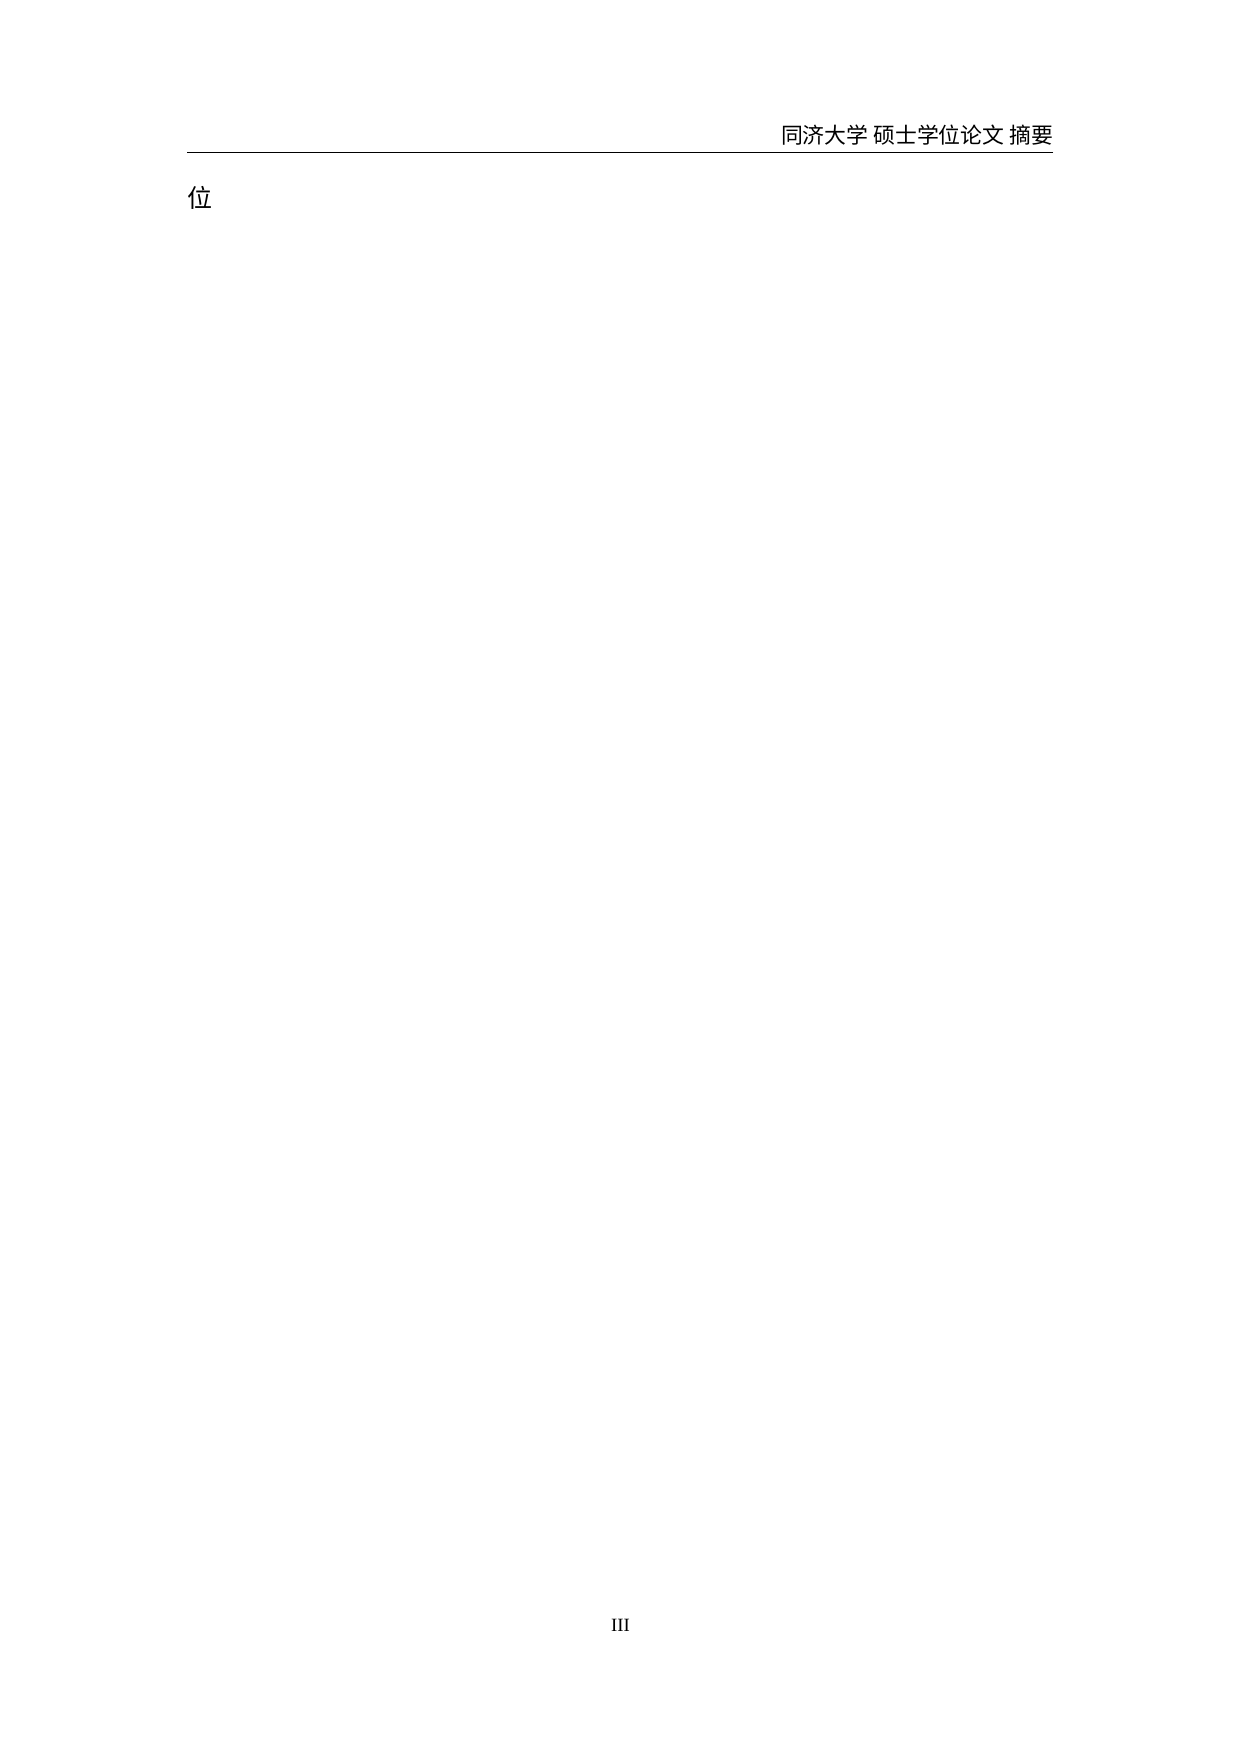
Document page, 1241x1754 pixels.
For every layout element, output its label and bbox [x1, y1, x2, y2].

text [187, 164, 1053, 229]
